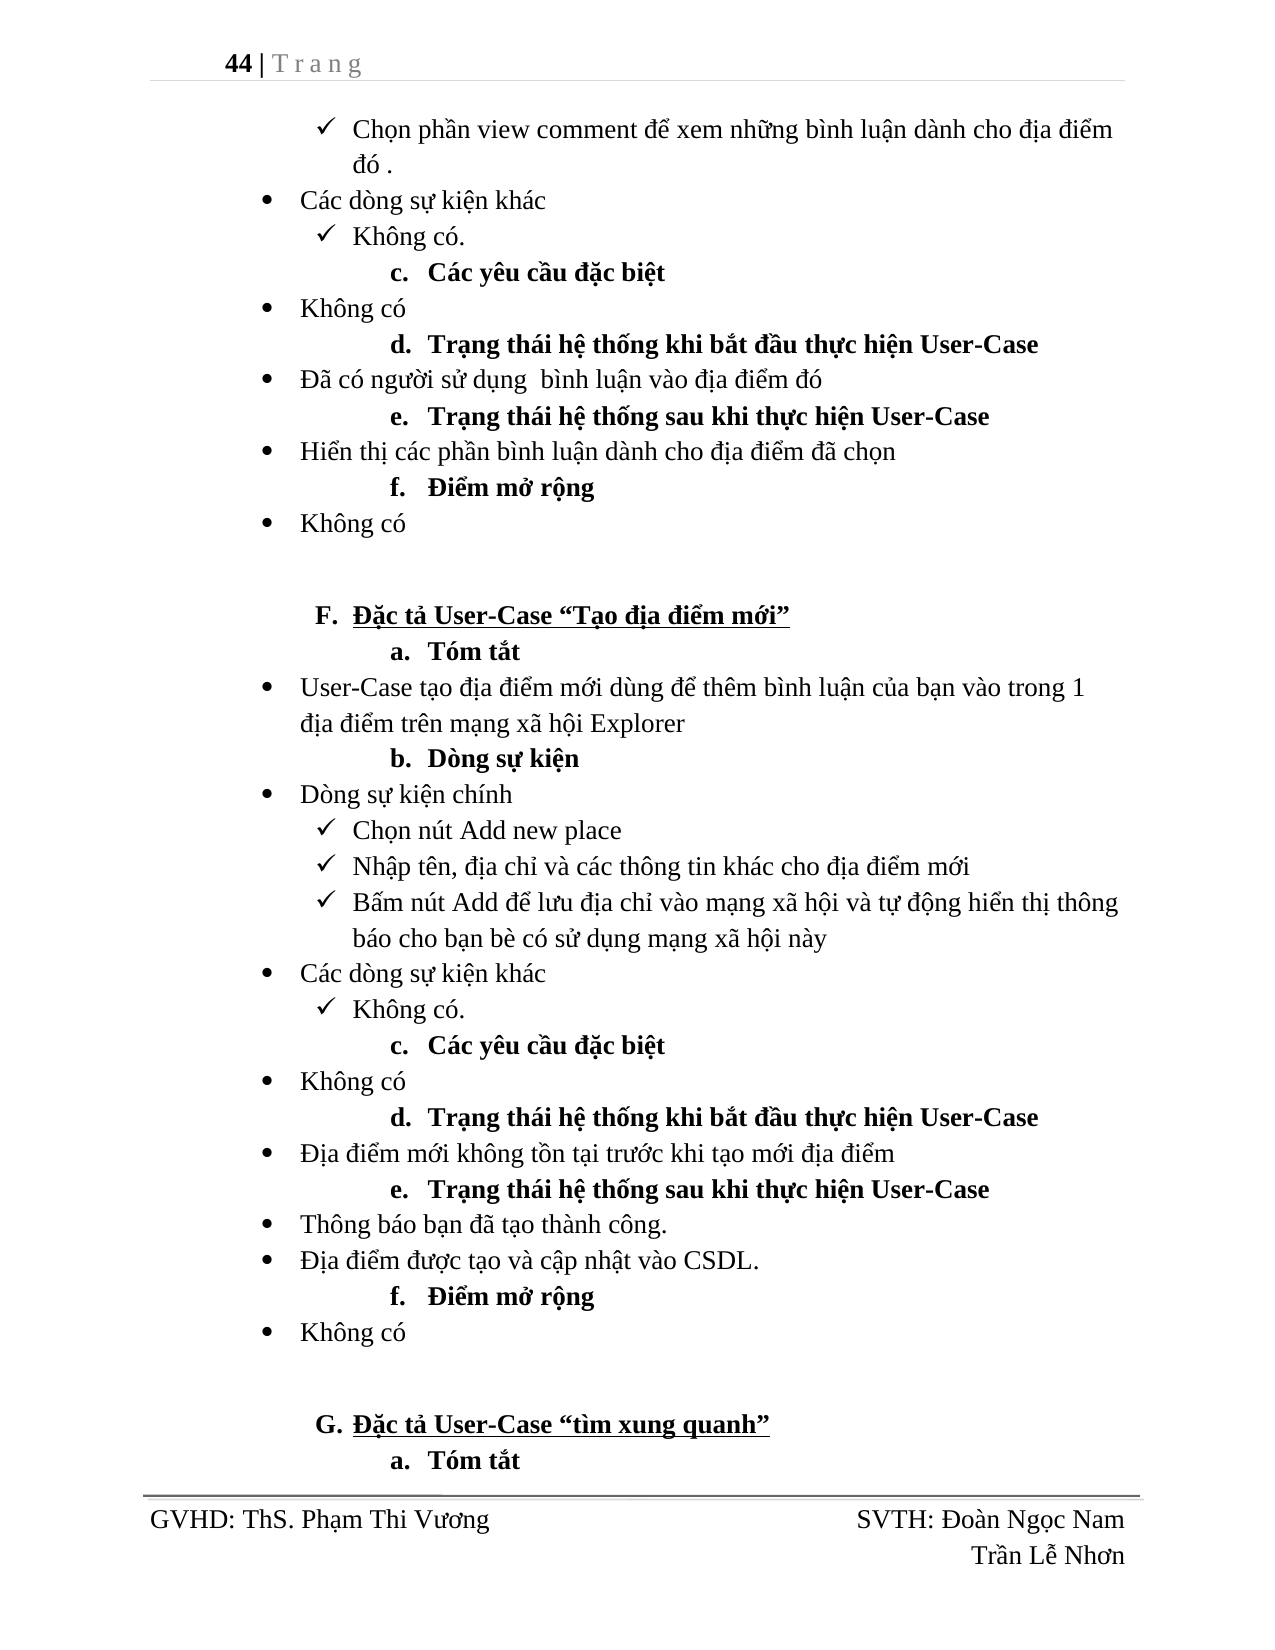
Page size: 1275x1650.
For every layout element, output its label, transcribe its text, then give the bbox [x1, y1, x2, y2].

list Chọn nút Add new place [315, 814, 1125, 845]
list Hiển thị các phần bình luận dành cho địa điểm đã chọn [262, 435, 1125, 467]
list Không có [262, 1065, 1125, 1096]
list Các dòng sự kiện khác [262, 184, 1125, 216]
list Các yêu cầu đặc biệt [390, 256, 1125, 287]
list Không có [262, 1316, 1125, 1347]
list Đã có người sử dụng bình luận vào địa điểm đó [262, 364, 1125, 395]
list Đặc tả User-Case “Tạo địa điểm mới” [315, 599, 1125, 631]
list Trạng thái hệ thống sau khi thực hiện User-Case [390, 1173, 1125, 1204]
list Dòng sự kiện chính [262, 778, 1125, 809]
list Các dòng sự kiện khác [262, 958, 1125, 989]
list Tóm tắt [390, 1444, 1125, 1476]
list Trạng thái hệ thống khi bắt đầu thực hiện User-Case [390, 1101, 1125, 1132]
list Thông báo bạn đã tạo thành công. [262, 1208, 1125, 1240]
list Không có. [315, 220, 1125, 252]
list Không có [262, 292, 1125, 323]
list Các yêu cầu đặc biệt [390, 1029, 1125, 1061]
list Không có. [315, 993, 1125, 1025]
list Điểm mở rộng [390, 471, 1125, 502]
list Nhập tên, địa chỉ và các thông tin khác cho địa điểm mới [315, 850, 1125, 881]
list Đặc tả User-Case “tìm xung quanh” [315, 1409, 1125, 1440]
list Tóm tắt [390, 635, 1125, 666]
list Dòng sự kiện [390, 742, 1125, 774]
list Trạng thái hệ thống khi bắt đầu thực hiện User-Case [390, 328, 1125, 359]
list Chọn phần view comment để xem những bình luận dành cho địa điểm đó . [315, 113, 1125, 180]
list Địa điểm được tạo và cập nhật vào CSDL. [262, 1244, 1125, 1276]
list Bấm nút Add để lưu địa chỉ vào mạng xã hội và tự động hiển thị thông báo cho bạn bè có sử dụng mạng xã hội này [315, 886, 1125, 953]
list Không có [262, 507, 1125, 538]
list Điểm mở rộng [390, 1280, 1125, 1312]
list User-Case tạo địa điểm mới dùng để thêm bình luận của bạn vào trong 1 địa điểm trên mạng xã hội Explorer [262, 671, 1125, 738]
list Địa điểm mới không tồn tại trước khi tạo mới địa điểm [262, 1137, 1125, 1168]
list Trạng thái hệ thống sau khi thực hiện User-Case [390, 399, 1125, 431]
